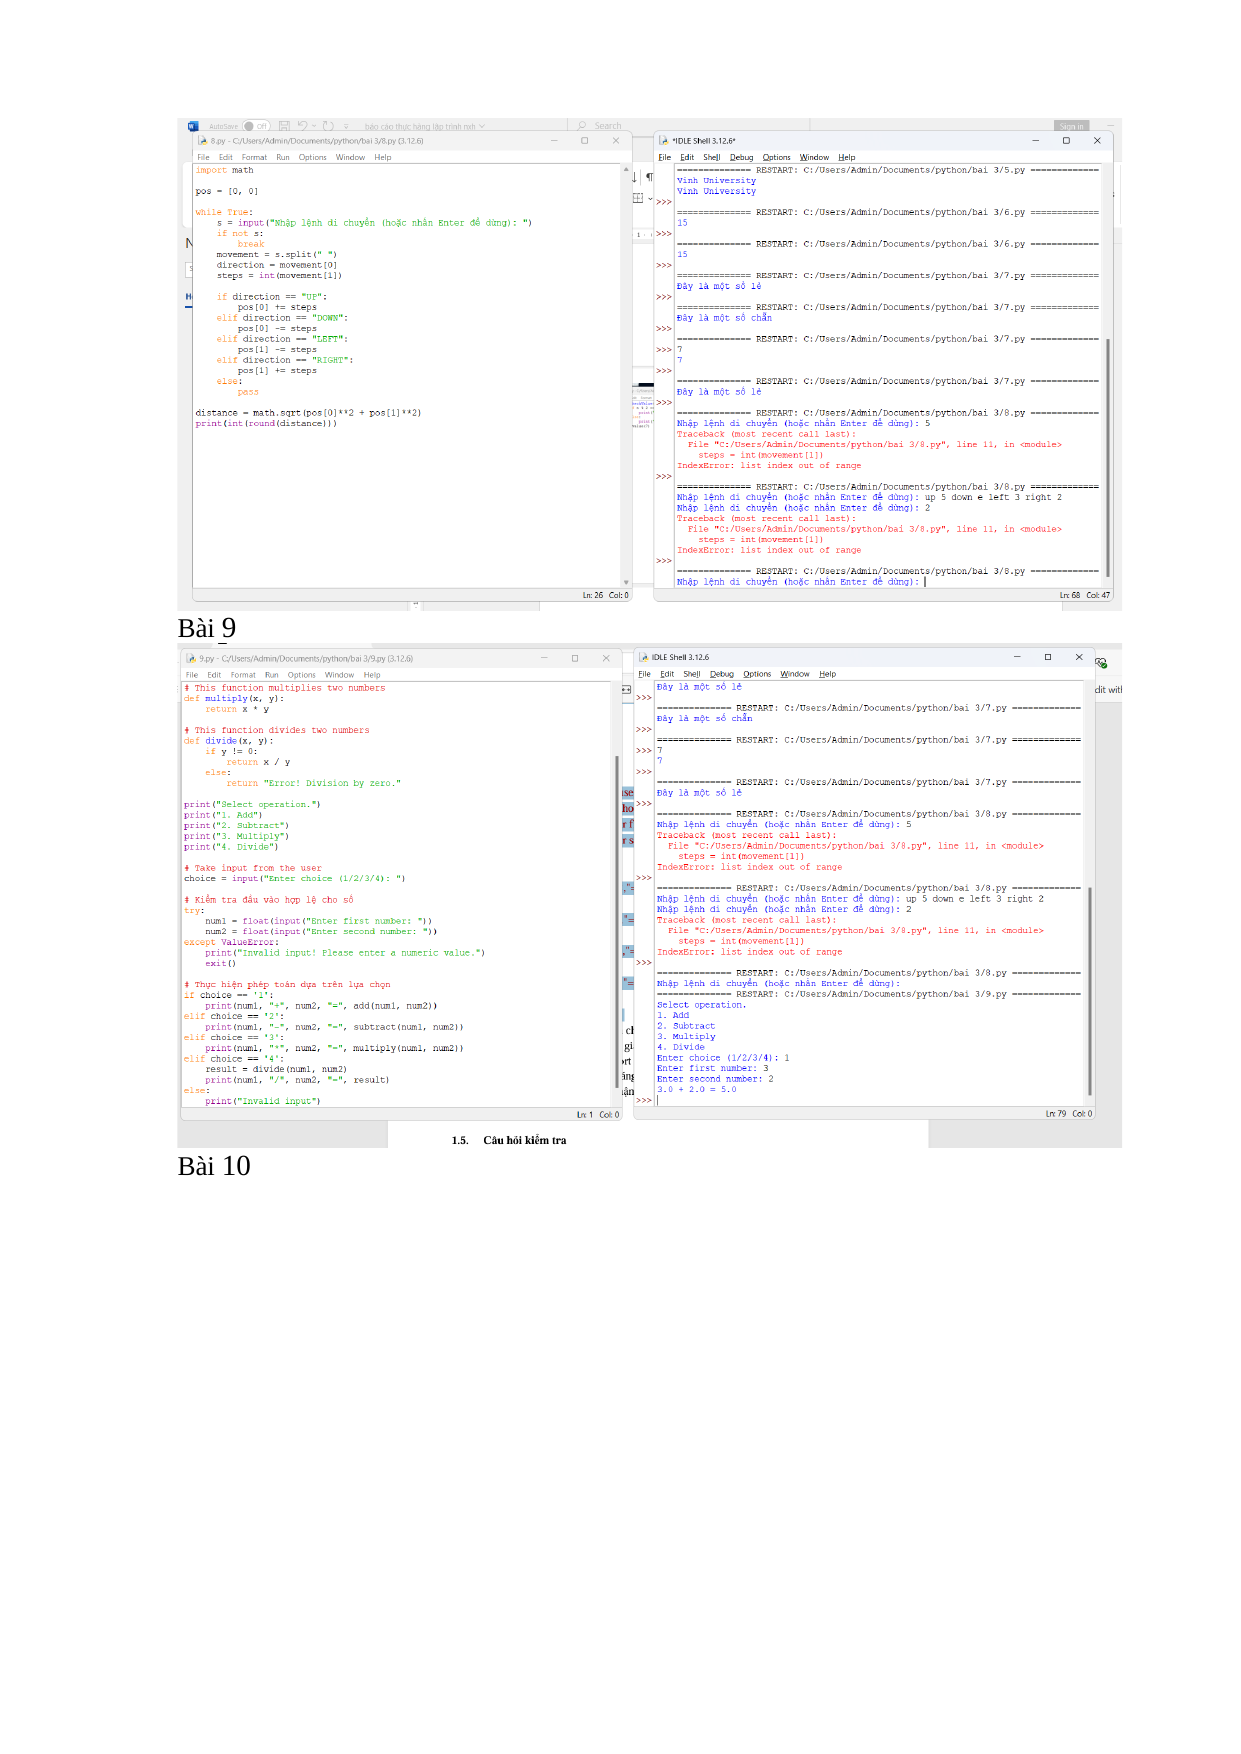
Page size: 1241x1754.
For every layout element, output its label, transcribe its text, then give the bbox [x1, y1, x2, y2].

picture [177, 118, 1123, 611]
text Bài 10 [177, 1148, 1122, 1181]
picture [177, 643, 1123, 1148]
text Bài 9 [177, 611, 1122, 643]
